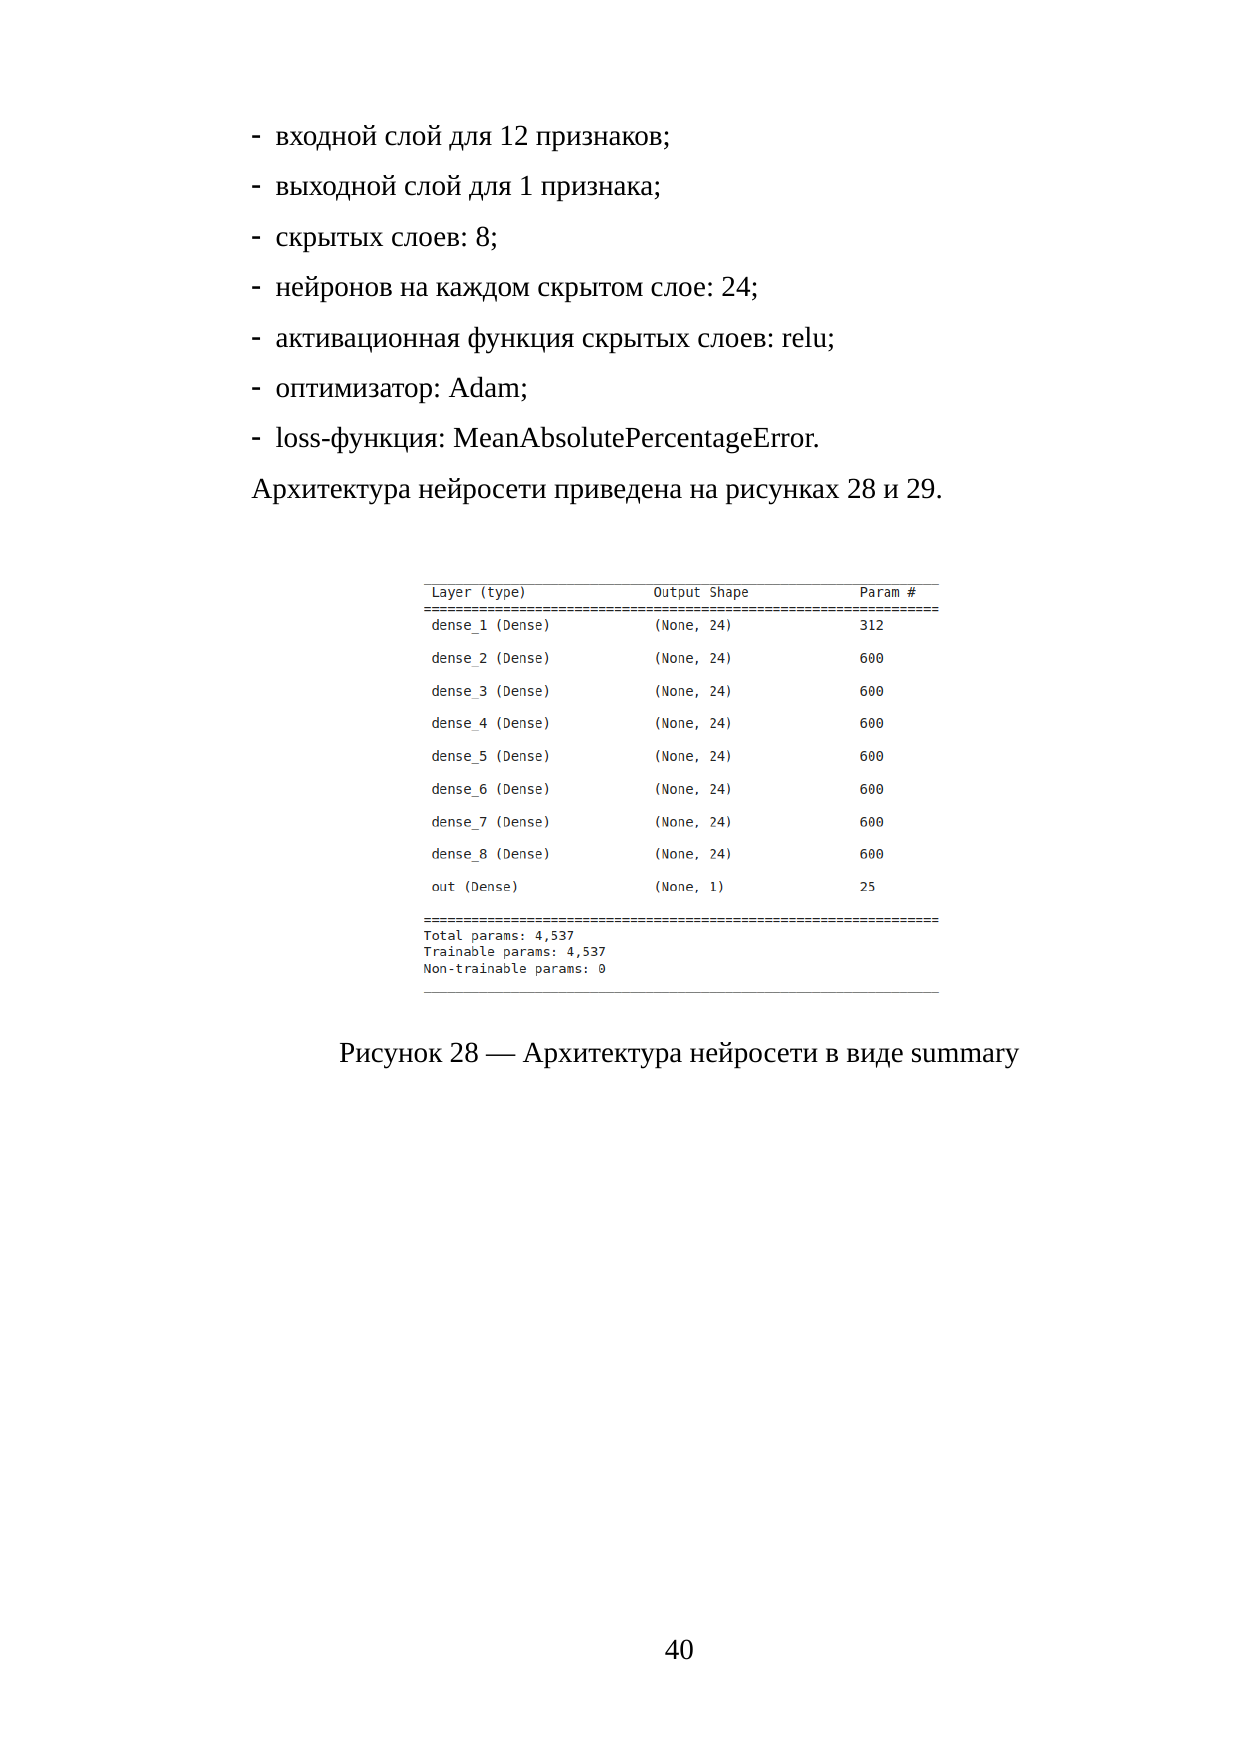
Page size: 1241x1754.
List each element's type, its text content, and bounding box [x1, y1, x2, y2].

list loss-функция: MeanAbsolutePercentageError. [195, 421, 1181, 454]
list активационная функция скрытых слоев: relu; [195, 320, 1181, 353]
list оптимизатор: Adam; [195, 370, 1181, 404]
text Архитектура нейросети приведена на рисунках 28 и 29. [177, 471, 1181, 504]
list скрытых слоев: 8; [195, 219, 1181, 253]
list входной слой для 12 признаков; [195, 118, 1181, 152]
list нейронов на каждом скрытом слое: 24; [195, 269, 1181, 303]
picture [409, 571, 950, 1002]
list выходной слой для 1 признака; [195, 168, 1181, 202]
